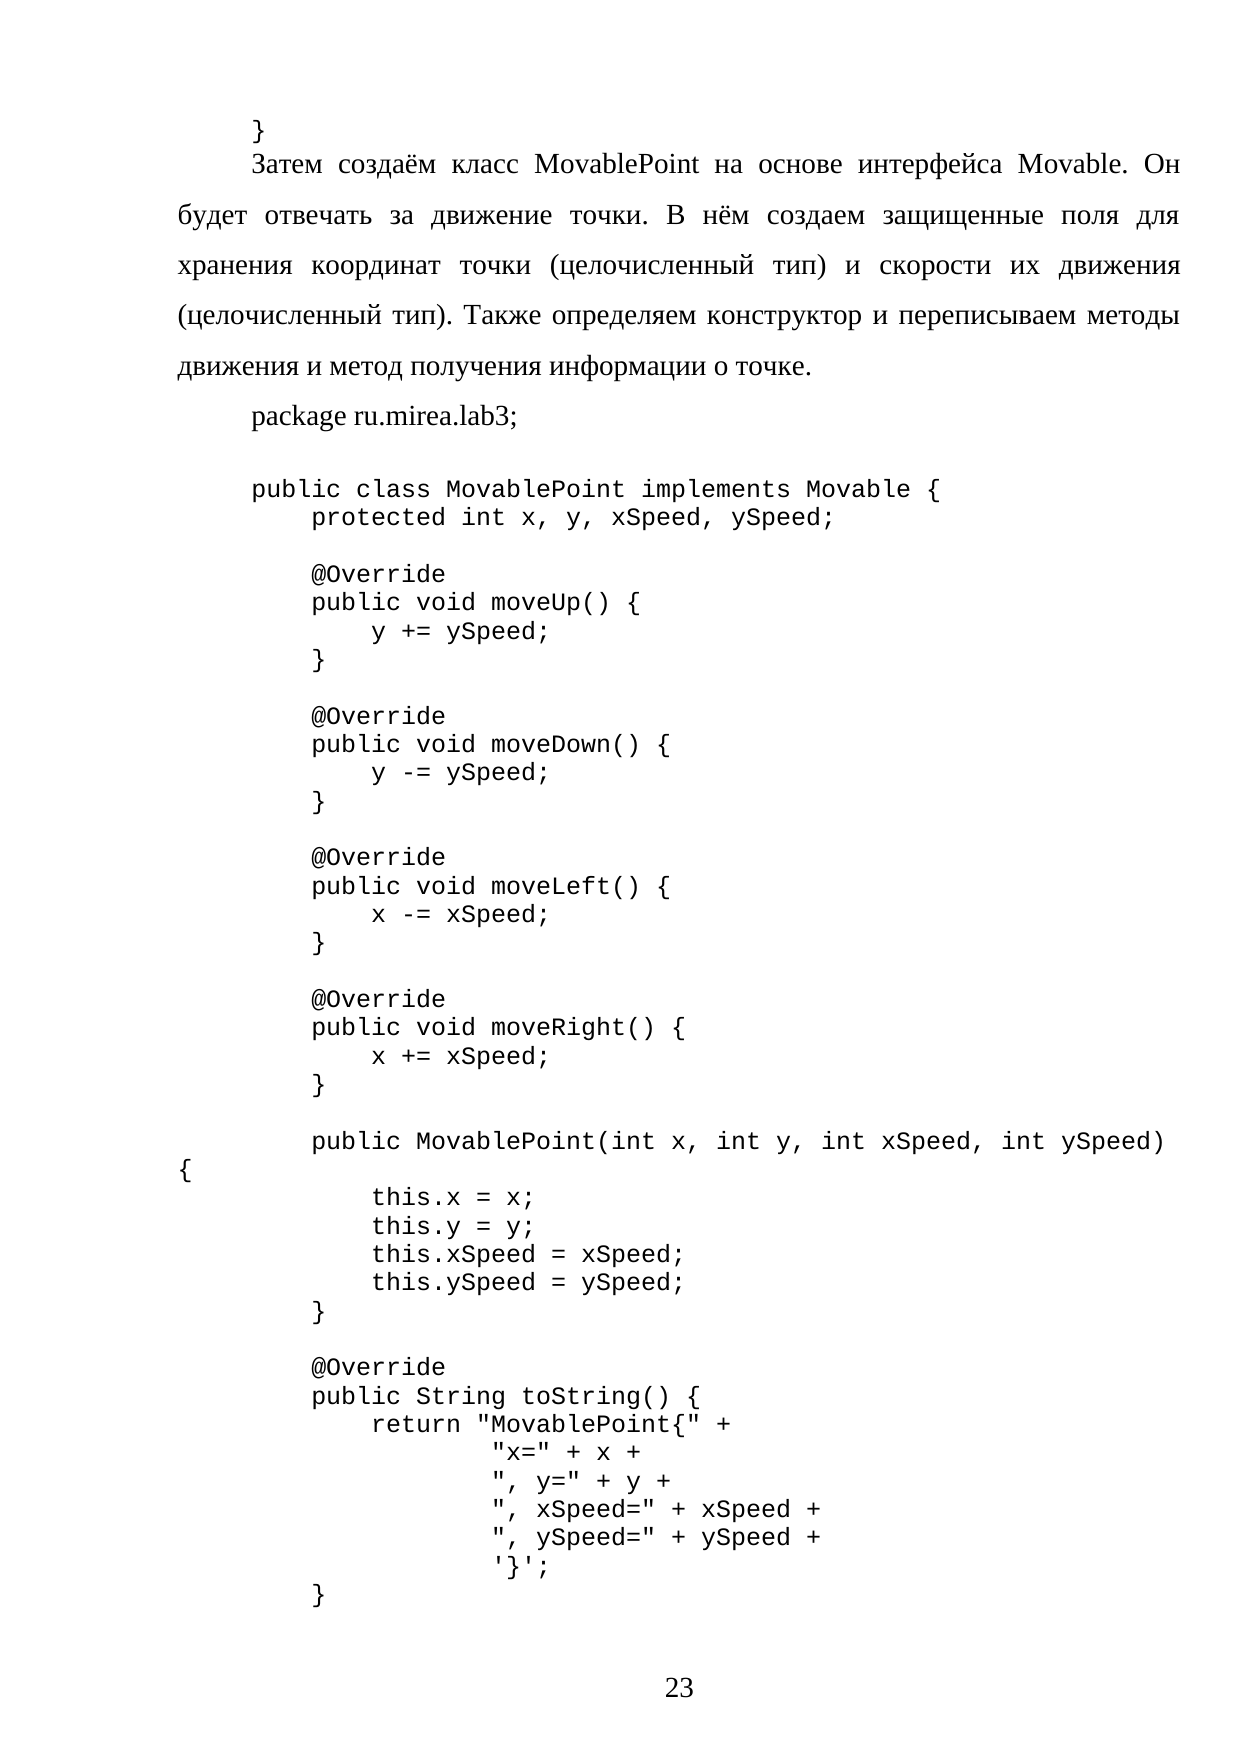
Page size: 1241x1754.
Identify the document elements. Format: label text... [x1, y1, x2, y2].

text protected int x, y, xSpeed, ySpeed; [177, 505, 1181, 533]
text public void moveLeft() { [177, 873, 1181, 902]
text this.xSpeed = xSpeed; [177, 1242, 1181, 1270]
text ", ySpeed=" + ySpeed + [177, 1525, 1181, 1553]
text @Override [177, 845, 1181, 873]
text this.ySpeed = ySpeed; [177, 1270, 1181, 1298]
text public void moveUp() { [177, 590, 1181, 618]
text @Override [177, 1355, 1181, 1383]
text y += ySpeed; [177, 618, 1181, 647]
text } [177, 647, 1181, 675]
text "x=" + x + [177, 1440, 1181, 1468]
text package ru.mirea.lab3; [177, 398, 1181, 432]
text '}'; [177, 1553, 1181, 1582]
text public void moveRight() { [177, 1015, 1181, 1043]
text return "MovablePoint{" + [177, 1412, 1181, 1440]
text } [177, 930, 1181, 958]
text public class MovablePoint implements Movable { [177, 477, 1181, 505]
text this.y = y; [177, 1213, 1181, 1242]
text this.x = x; [177, 1185, 1181, 1213]
text ", y=" + y + [177, 1468, 1181, 1497]
text @Override [177, 703, 1181, 732]
text public MovablePoint(int x, int y, int xSpeed, int ySpeed) { [177, 1128, 1181, 1185]
text } [177, 1582, 1181, 1610]
text Затем создаём класс MovablePoint на основе интерфейса Movable. Он будет отвечать за движение точки. В нём создаем защищенные поля для хранения координат точки (целочисленный тип) и скорости их движения (целочисленный тип). Также определяем конструктор и переписываем методы движения и метод получения информации о точке. [177, 146, 1181, 381]
text ", xSpeed=" + xSpeed + [177, 1497, 1181, 1525]
text y -= ySpeed; [177, 760, 1181, 788]
text public void moveDown() { [177, 732, 1181, 760]
text } [177, 1072, 1181, 1100]
text public String toString() { [177, 1383, 1181, 1412]
text } [177, 788, 1181, 817]
text x += xSpeed; [177, 1043, 1181, 1072]
text x -= xSpeed; [177, 902, 1181, 930]
text } [177, 1298, 1181, 1327]
text } [177, 118, 1181, 146]
text @Override [177, 562, 1181, 590]
text @Override [177, 987, 1181, 1015]
